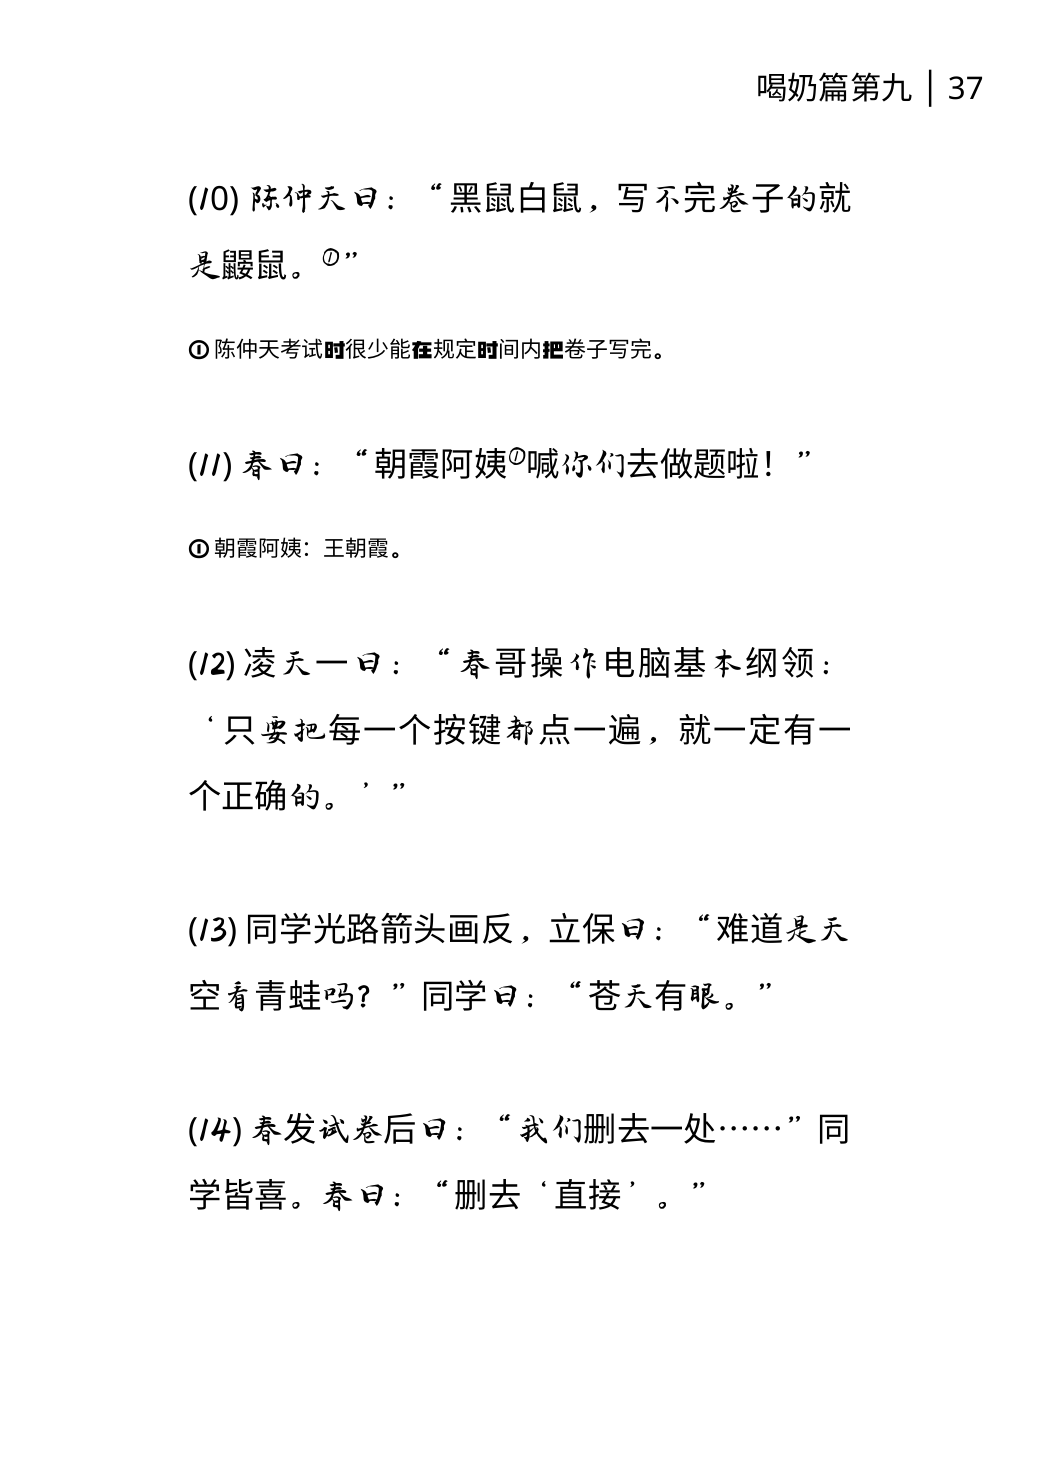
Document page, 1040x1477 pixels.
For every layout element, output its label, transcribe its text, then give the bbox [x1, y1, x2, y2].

text ①陈仲天考试时很少能在规定时间内把卷子写完。 [188, 333, 852, 366]
text ①朝霞阿姨：王朝霞。 [188, 532, 852, 565]
list 凌天一曰：“春哥操作电脑基本纲领：‘只要把每一个按键都点一遍，就一定有一个正确的。’” [188, 632, 852, 831]
list 陈仲天曰：“黑鼠白鼠，写不完卷子的就是鼹鼠。①” [188, 166, 852, 299]
list 春曰：“朝霞阿姨①喊你们去做题啦！” [188, 432, 852, 499]
list 春发试卷后曰：“我们删去一处……”同学皆喜。春曰：“删去‘直接’。” [188, 1097, 852, 1230]
list 同学光路箭头画反，立保曰：“难道是天空看青蛙吗？”同学曰：“苍天有眼。” [188, 897, 852, 1030]
